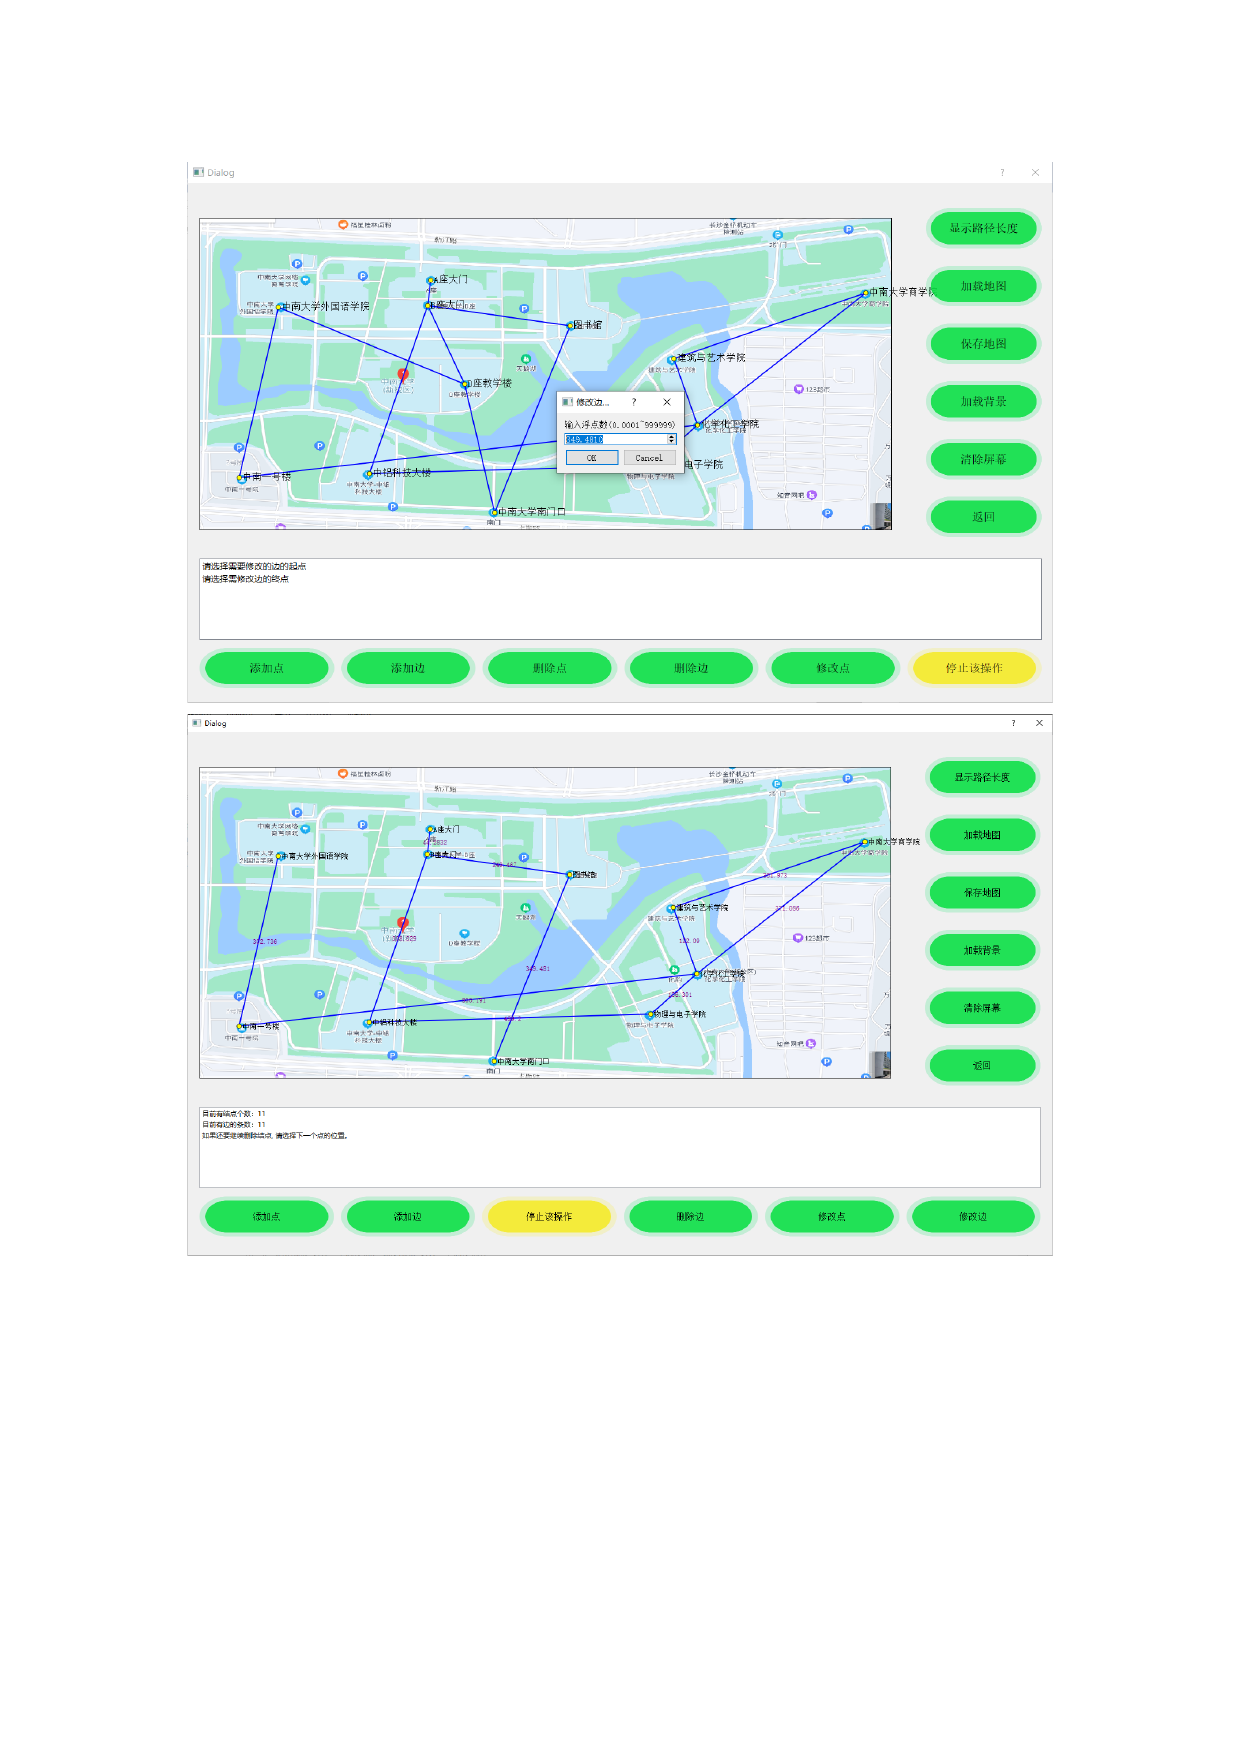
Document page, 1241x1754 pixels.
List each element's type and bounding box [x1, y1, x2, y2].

picture [187, 162, 1053, 703]
picture [187, 714, 1053, 1256]
